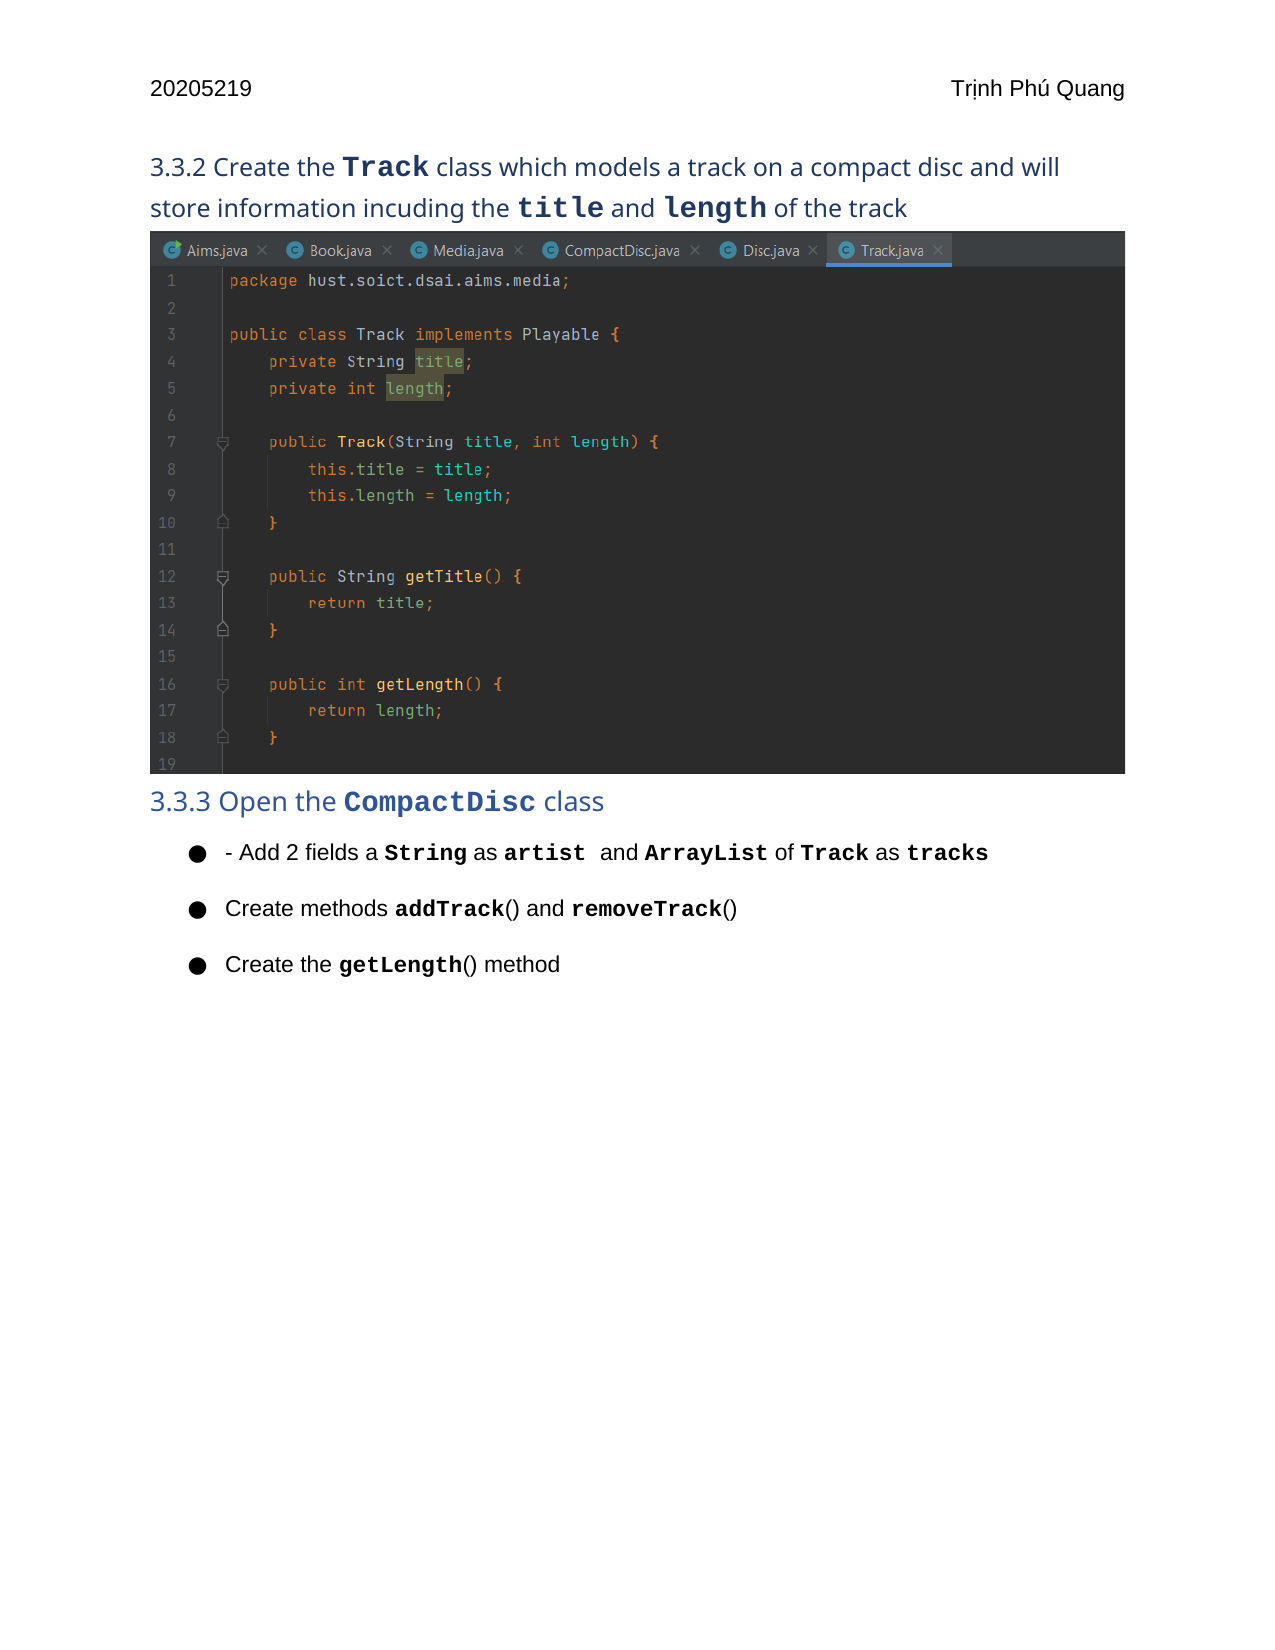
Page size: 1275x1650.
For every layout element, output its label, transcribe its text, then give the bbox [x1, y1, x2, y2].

list - Add 2 fields a String as artist and ArrayList of Track as tracks [187, 826, 1125, 873]
subtitle 3.3.3 Open the CompactDisc class [150, 783, 1125, 820]
subtitle 3.3.2 Create the Track class which models a track on a compact disc and will store information incuding the title and length of the track [150, 150, 1125, 231]
list Create methods addTrack() and removeTrack() [187, 882, 1125, 929]
picture [150, 231, 1125, 774]
list Create the getLength() method [187, 939, 1125, 986]
